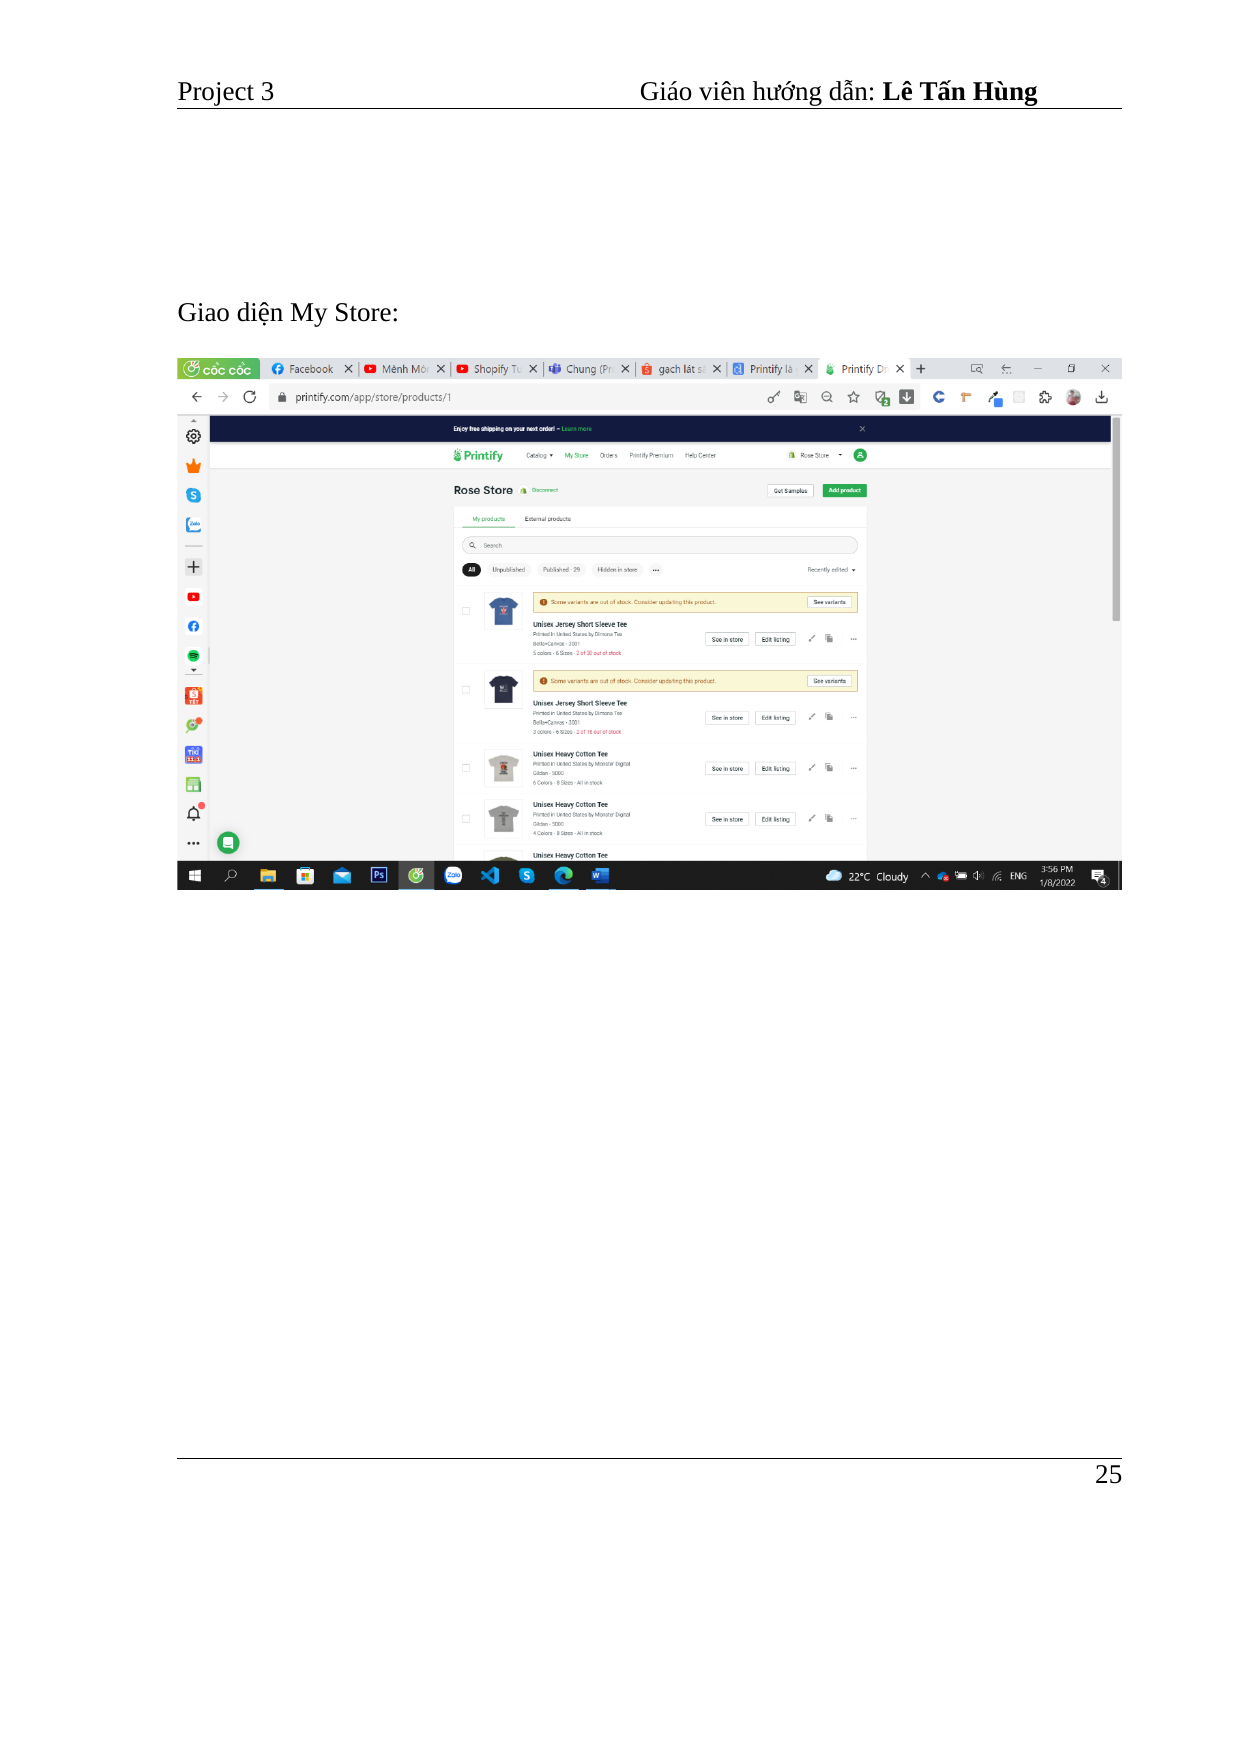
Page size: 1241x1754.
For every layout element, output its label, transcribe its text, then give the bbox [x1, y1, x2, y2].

text Giao diện My Store: [177, 296, 1122, 327]
picture [177, 358, 1122, 890]
